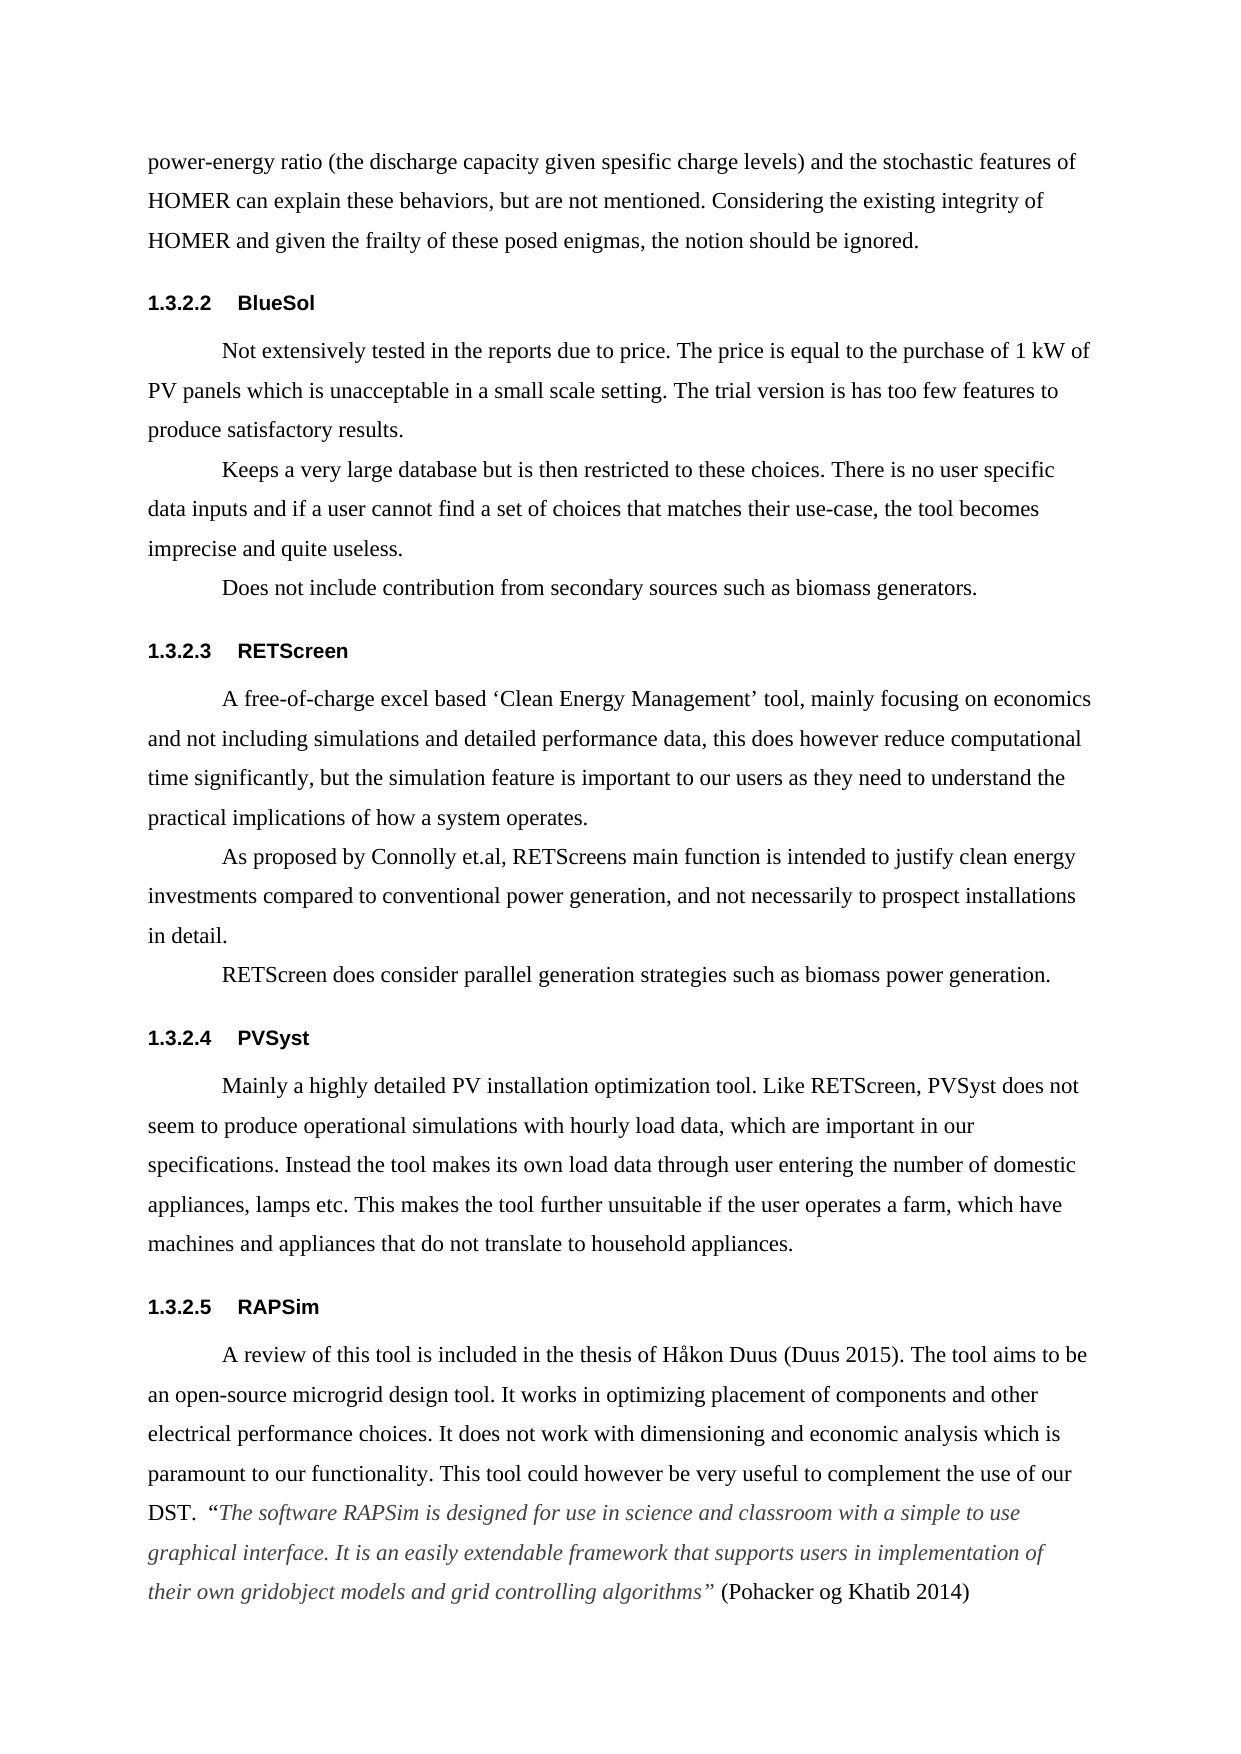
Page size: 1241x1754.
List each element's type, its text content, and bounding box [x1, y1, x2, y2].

text A review of this tool is included in the thesis of Håkon Duus . The tool aims to be an open-source microgrid design tool. It works in optimizing placement of components and other electrical performance choices. It does not work with dimensioning and economic analysis which is paramount to our functionality. This tool could however be very useful to complement the use of our DST. “The software RAPSim is designed for use in science and classroom with a simple to use graphical interface. It is an easily extendable framework that supports users in implementation of their own gridobject models and grid controlling algorithms” [148, 1341, 1092, 1604]
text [148, 148, 1092, 253]
text Does not include contribution from secondary sources such as biomass generators. [148, 574, 1092, 601]
text As proposed by Connolly et.al, RETScreens main function is intended to justify clean energy investments compared to conventional power generation, and not necessarily to prospect installations in detail. [148, 843, 1092, 948]
subtitle PVSyst [148, 1026, 1092, 1050]
text A free-of-charge excel based ‘Clean Energy Management’ tool, mainly focusing on economics and not including simulations and detailed performance data, this does however reduce computational time significantly, but the simulation feature is important to our users as they need to understand the practical implications of how a system operates. [148, 685, 1092, 830]
text Not extensively tested in the reports due to price. The price is equal to the purchase of 1 kW of PV panels which is unacceptable in a small scale setting. The trial version is has too few features to produce satisfactory results. [148, 337, 1092, 443]
subtitle BlueSol [148, 291, 1092, 315]
text RETScreen does consider parallel generation strategies such as biomass power generation. [148, 962, 1092, 988]
subtitle RAPSim [148, 1295, 1092, 1319]
text Keeps a very large database but is then restricted to these choices. There is no user specific data inputs and if a user cannot find a set of choices that matches their use-case, the tool becomes imprecise and quite useless. [148, 456, 1092, 561]
text Mainly a highly detailed PV installation optimization tool. Like RETScreen, PVSyst does not seem to produce operational simulations with hourly load data, which are important in our specifications. Instead the tool makes its own load data through user entering the number of domestic appliances, lamps etc. This makes the tool further unsuitable if the user operates a farm, which have machines and appliances that do not translate to household appliances. [148, 1072, 1092, 1257]
subtitle RETScreen [148, 639, 1092, 663]
